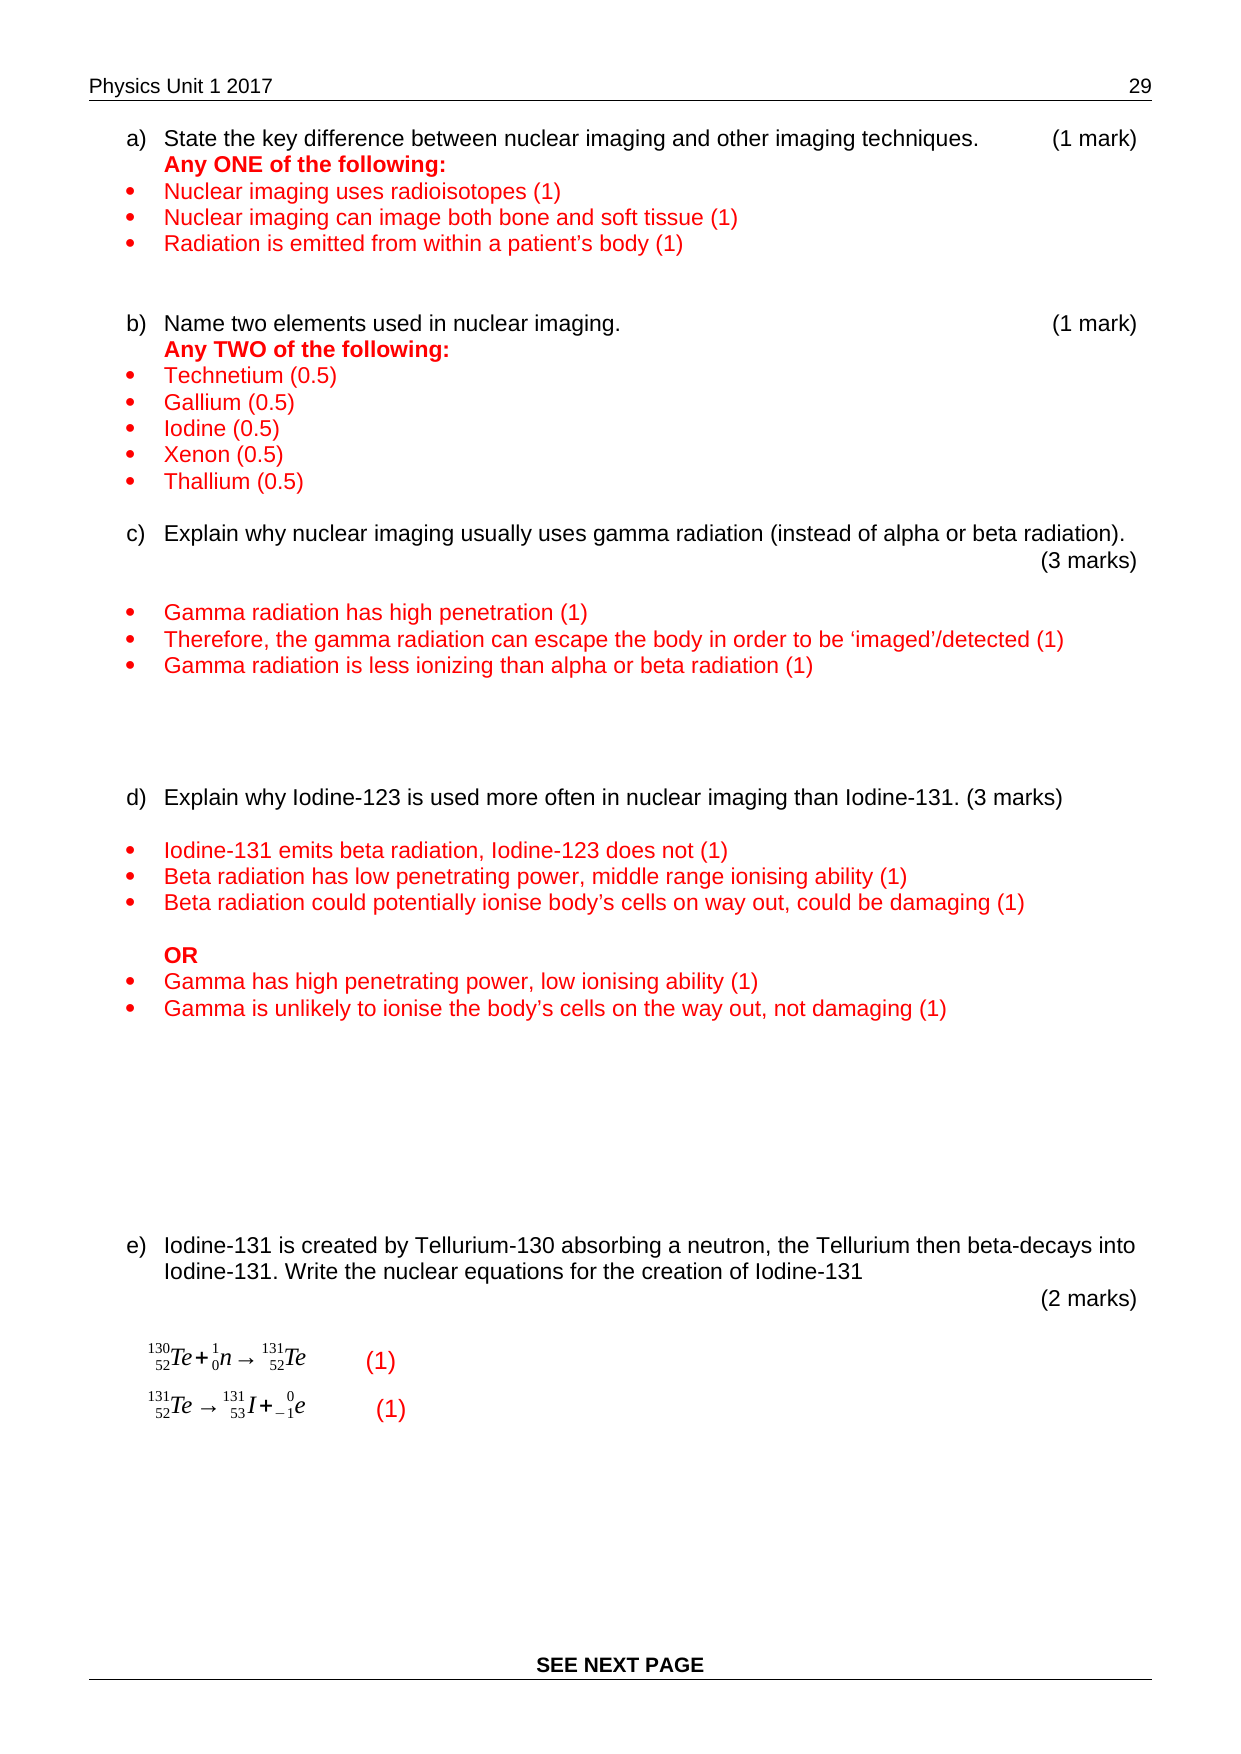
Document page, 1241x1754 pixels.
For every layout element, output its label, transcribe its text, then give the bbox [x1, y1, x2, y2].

list Nuclear imaging can image both bone and soft tissue (1) [126, 204, 1152, 230]
list Gamma radiation is less ionizing than alpha or beta radiation (1) [126, 652, 1152, 678]
list State the key difference between nuclear imaging and other imaging techniques. (1 mark) [126, 125, 1152, 151]
list Xenon (0.5) [126, 441, 1152, 468]
list Name two elements used in nuclear imaging. (1 mark) [126, 309, 1152, 336]
list Beta radiation has low penetrating power, middle range ionising ability (1) [126, 863, 1152, 889]
list Technetium (0.5) [126, 362, 1152, 388]
list (2 marks) [164, 1284, 1152, 1311]
list Radiation is emitted from within a patient’s body (1) [126, 230, 1152, 257]
list Thallium (0.5) [126, 468, 1152, 494]
list Iodine-131 is created by Tellurium-130 absorbing a neutron, the Tellurium then beta-decays into Iodine-131. Write the nuclear equations for the creation of Iodine-131 [126, 1232, 1152, 1284]
list Gamma radiation has high penetration (1) [126, 599, 1152, 626]
text (1) [89, 1385, 1152, 1433]
list Iodine-131 emits beta radiation, Iodine-123 does not (1) [126, 837, 1152, 863]
list OR [164, 942, 1152, 968]
list Gamma is unlikely to ionise the body’s cells on the way out, not damaging (1) [126, 995, 1152, 1021]
text (1) [89, 1337, 1152, 1385]
list Iodine (0.5) [126, 415, 1152, 441]
list Explain why Iodine-123 is used more often in nuclear imaging than Iodine-131. (3 marks) [126, 784, 1152, 810]
list Gallium (0.5) [126, 388, 1152, 415]
list Gamma has high penetrating power, low ionising ability (1) [126, 968, 1152, 995]
list Nuclear imaging uses radioisotopes (1) [126, 178, 1152, 204]
list Therefore, the gamma radiation can escape the body in order to be ‘imaged’/detected (1) [126, 626, 1152, 652]
list Explain why nuclear imaging usually uses gamma radiation (instead of alpha or beta radiation). (3 marks) [126, 520, 1152, 573]
list Any ONE of the following: [164, 151, 1152, 178]
list Any TWO of the following: [164, 336, 1152, 362]
list Beta radiation could potentially ionise body’s cells on way out, could be damaging (1) [126, 889, 1152, 916]
